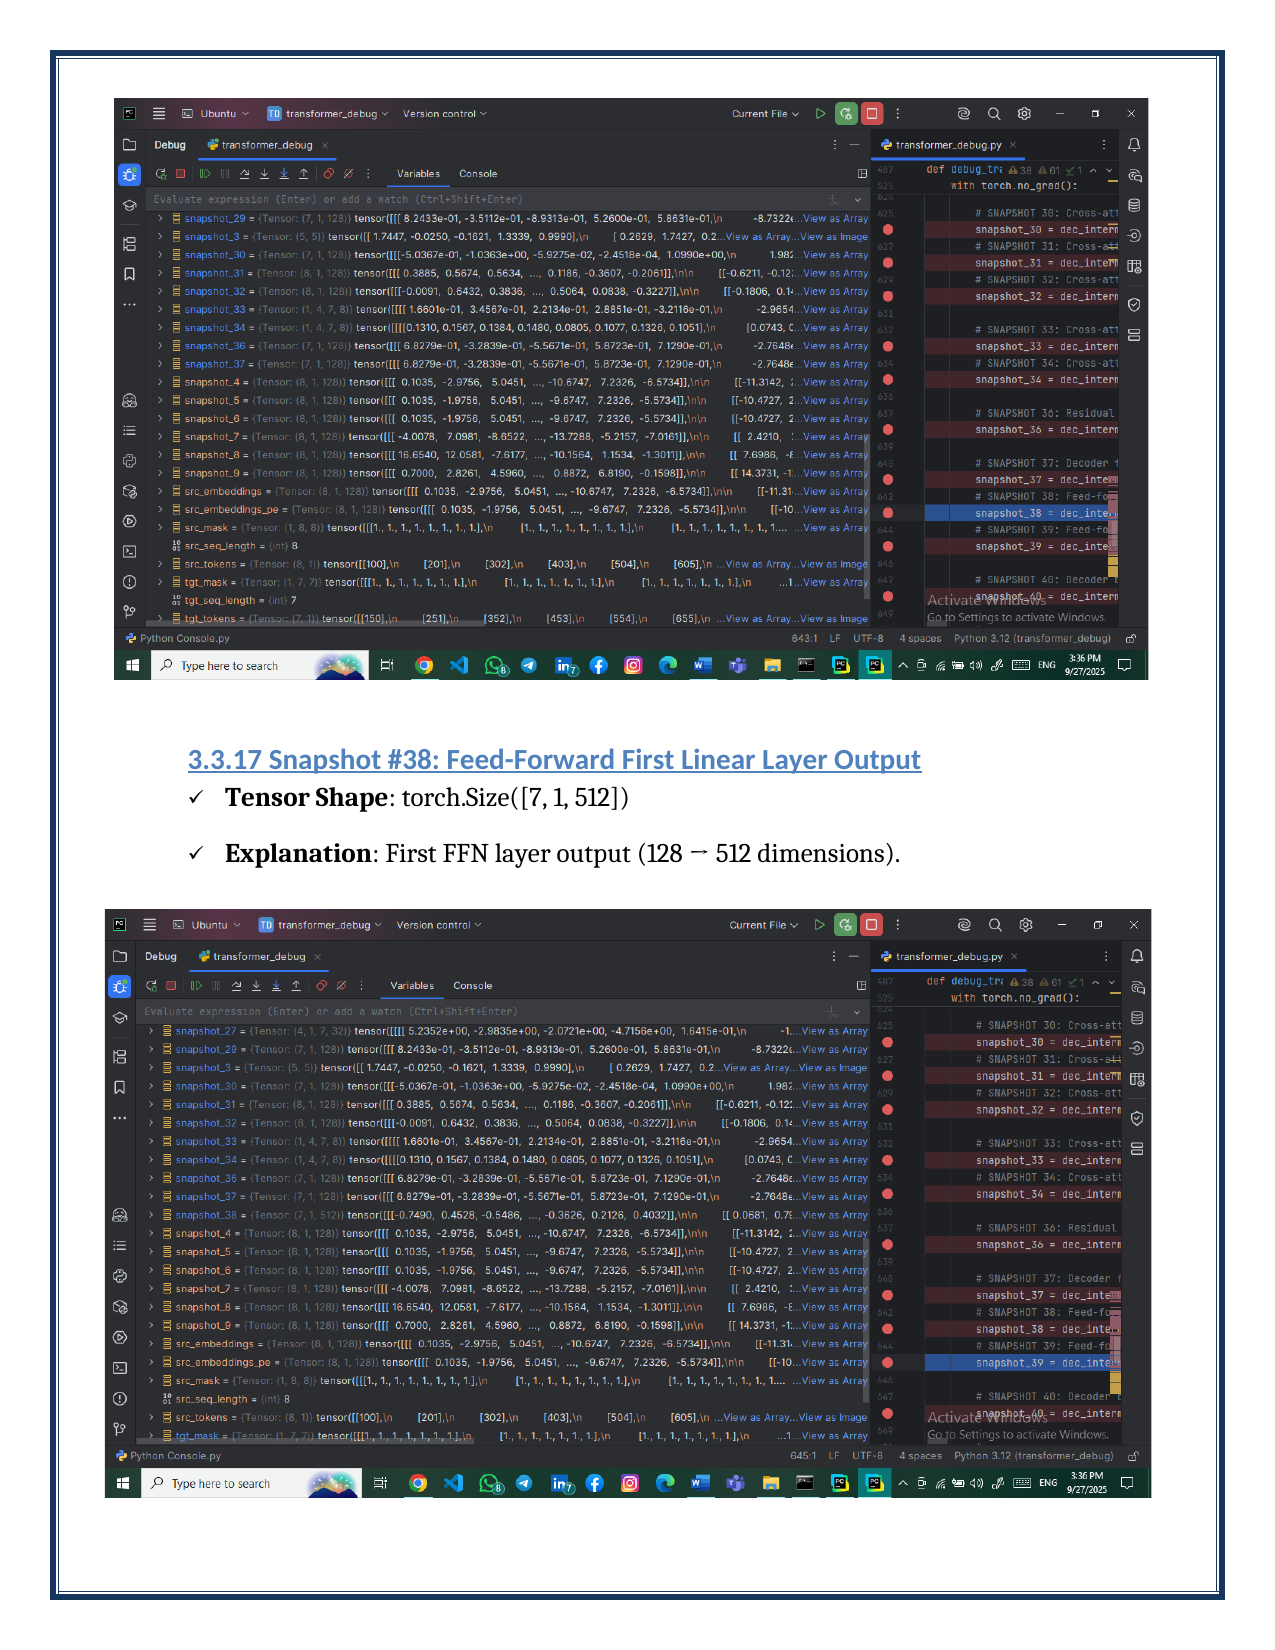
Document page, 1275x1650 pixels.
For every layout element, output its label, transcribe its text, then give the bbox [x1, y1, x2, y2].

picture [114, 98, 1149, 680]
list Explanation: First FFN layer output (128 → 512 dimensions). [187, 838, 1087, 870]
subtitle 3.3.17 Snapshot #38: Feed-Forward First Linear Layer Output [187, 741, 1087, 777]
picture [104, 909, 1152, 1498]
list Tensor Shape: torch.Size([7, 1, 512]) [187, 782, 1087, 813]
